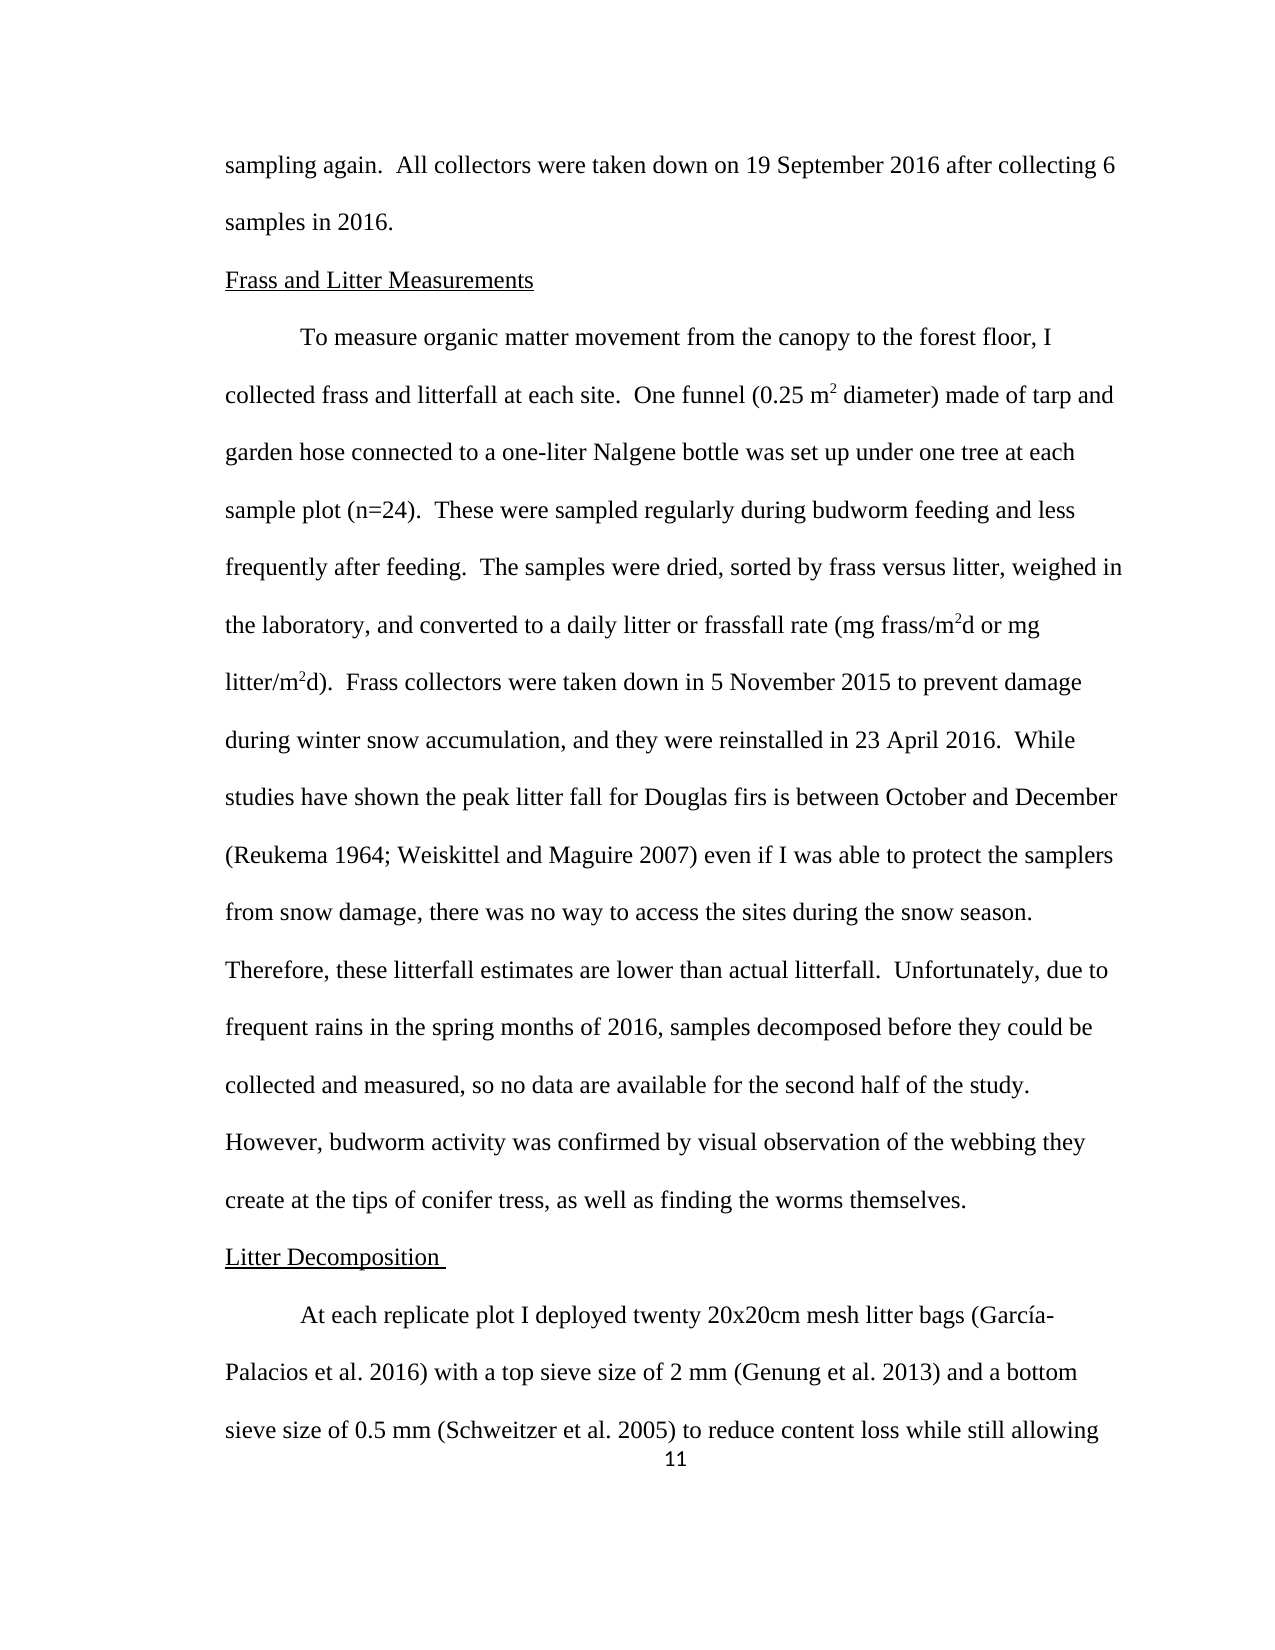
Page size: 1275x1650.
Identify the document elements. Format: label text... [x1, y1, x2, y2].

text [225, 150, 1125, 236]
text Litter Decomposition [225, 1242, 1125, 1271]
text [225, 1300, 1125, 1444]
text To measure organic matter movement from the canopy to the forest floor, I collected frass and litterfall at each site. One funnel (0.25 m2 diameter) made of tarp and garden hose connected to a one-liter Nalgene bottle was set up under one tree at each sample plot (n=24). These were sampled regularly during budworm feeding and less frequently after feeding. The samples were dried, sorted by frass versus litter, weighed in the laboratory, and converted to a daily litter or frassfall rate (mg frass/m2d or mg litter/m2d). Frass collectors were taken down in 5 November 2015 to prevent damage during winter snow accumulation, and they were reinstalled in 23 April 2016. While studies have shown the peak litter fall for Douglas firs is between October and December (Reukema 1964; Weiskittel and Maguire 2007) even if I was able to protect the samplers from snow damage, there was no way to access the sites during the snow season. Therefore, these litterfall estimates are lower than actual litterfall. Unfortunately, due to frequent rains in the spring months of 2016, samples decomposed before they could be collected and measured, so no data are available for the second half of the study. However, budworm activity was confirmed by visual observation of the webbing they create at the tips of conifer tress, as well as finding the worms themselves. [225, 322, 1125, 1214]
text Frass and Litter Measurements [225, 265, 1125, 294]
